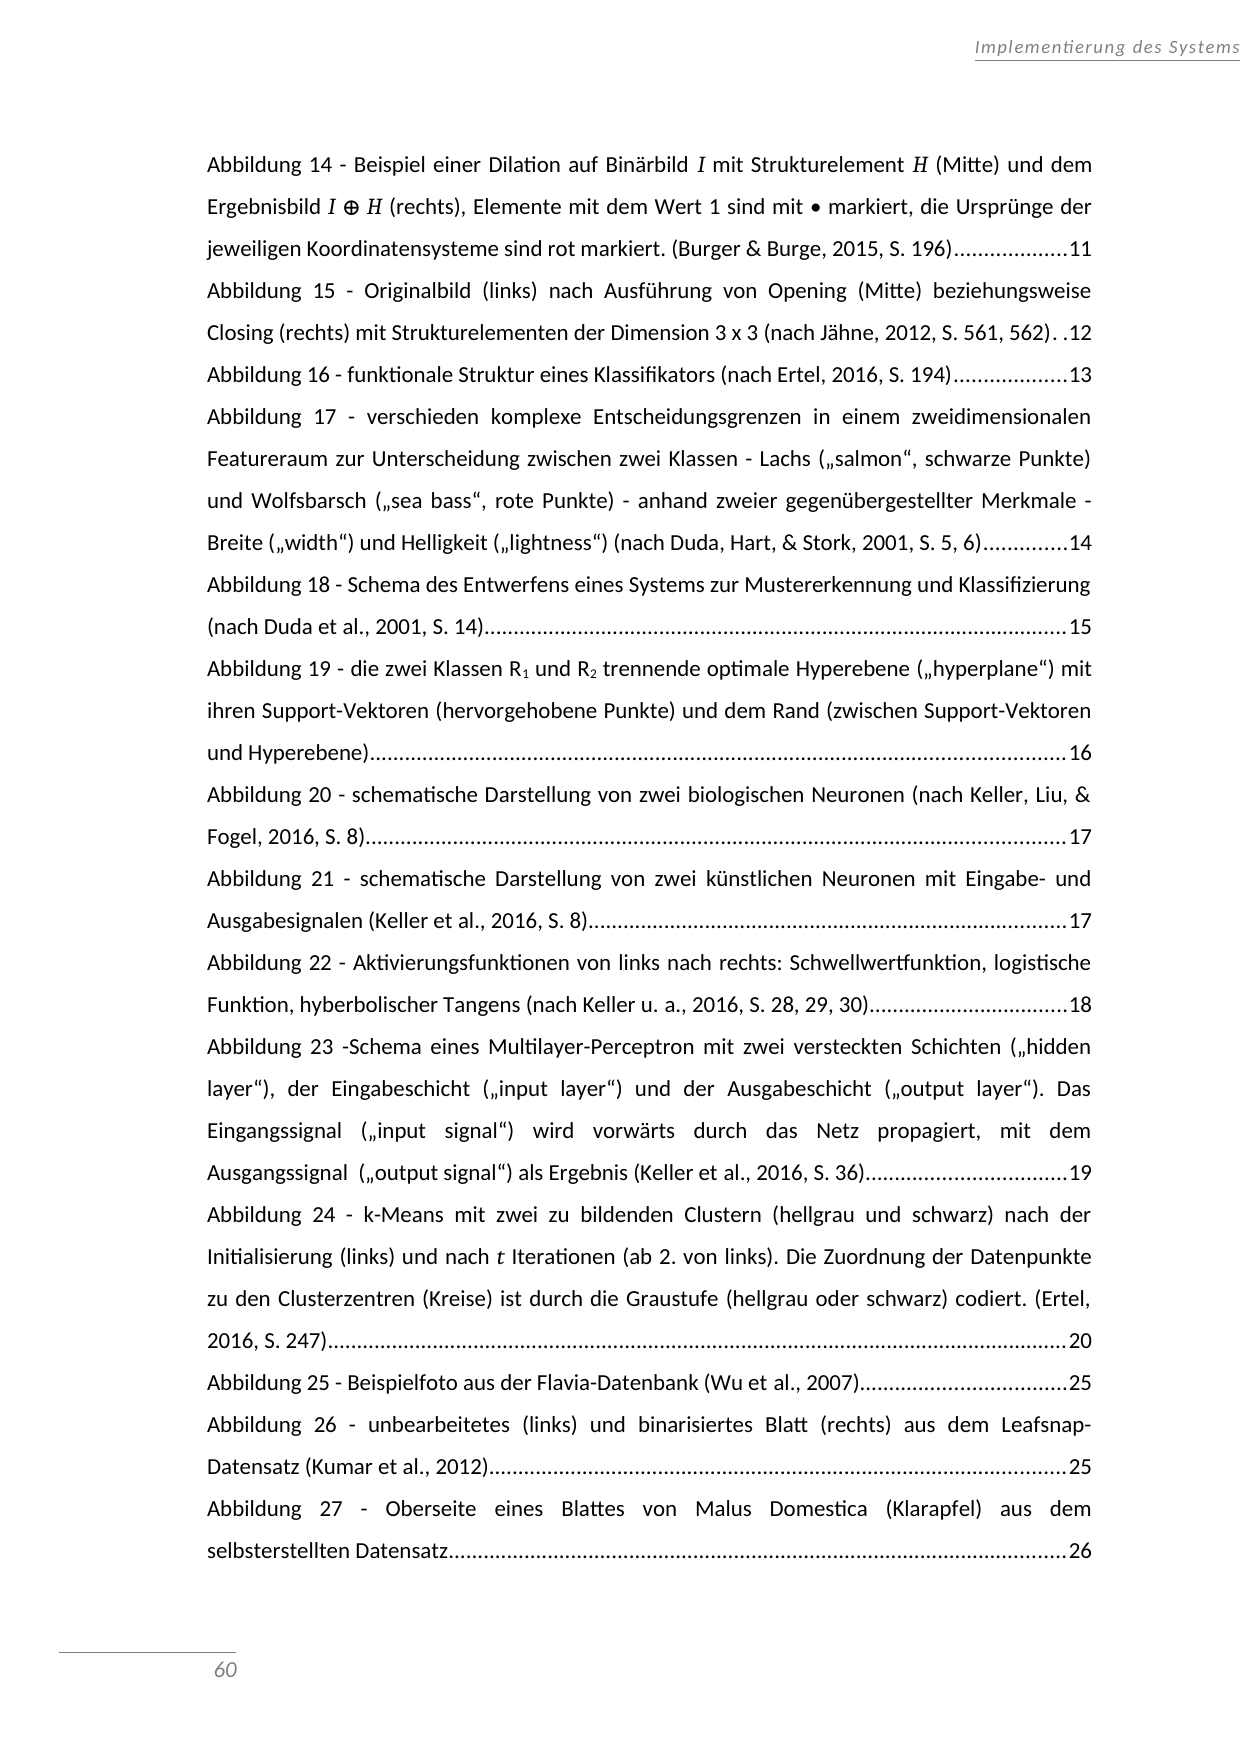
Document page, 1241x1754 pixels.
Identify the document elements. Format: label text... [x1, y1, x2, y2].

text Abbildung 19 - die zwei Klassen R1 und R2 trennende optimale Hyperebene („hyperplane“) mit ihren Support-Vektoren (hervorgehobene Punkte) und dem Rand (zwischen Support-Vektoren und Hyperebene) 16 [207, 654, 1093, 766]
text Abbildung 23 -Schema eines Multilayer-Perceptron mit zwei versteckten Schichten („hidden layer“), der Eingabeschicht („input layer“) und der Ausgabeschicht („output layer“). Das Eingangssignal („input signal“) wird vorwärts durch das Netz propagiert, mit dem Ausgangssignal („output signal“) als Ergebnis (Keller et al., 2016, S. 36) 19 [207, 1032, 1093, 1186]
text Abbildung 15 - Originalbild (links) nach Ausführung von Opening (Mitte) beziehungsweise Closing (rechts) mit Strukturelementen der Dimension 3 x 3 (nach Jähne, 2012, S. 561, 562) 12 [207, 276, 1093, 346]
text Abbildung 20 - schematische Darstellung von zwei biologischen Neuronen (nach Keller, Liu, & Fogel, 2016, S. 8) 17 [207, 780, 1093, 850]
text Abbildung 27 - Oberseite eines Blattes von Malus Domestica (Klarapfel) aus dem selbsterstellten Datensatz 26 [207, 1494, 1093, 1564]
text Abbildung 17 - verschieden komplexe Entscheidungsgrenzen in einem zweidimensionalen Featureraum zur Unterscheidung zwischen zwei Klassen - Lachs („salmon“, schwarze Punkte) und Wolfsbarsch („sea bass“, rote Punkte) - anhand zweier gegenübergestellter Merkmale - Breite („width“) und Helligkeit („lightness“) (nach Duda, Hart, & Stork, 2001, S. 5, 6) 14 [207, 402, 1093, 556]
text Abbildung 16 - funktionale Struktur eines Klassifikators (nach Ertel, 2016, S. 194) 13 [207, 360, 1093, 388]
text Abbildung 14 - Beispiel einer Dilation auf Binärbild I mit Strukturelement H (Mitte) und dem Ergebnisbild I ⊕ H (rechts), Elemente mit dem Wert 1 sind mit • markiert, die Ursprünge der jeweiligen Koordinatensysteme sind rot markiert. (Burger & Burge, 2015, S. 196) 11 [207, 150, 1093, 262]
text Abbildung 21 - schematische Darstellung von zwei künstlichen Neuronen mit Eingabe- und Ausgabesignalen (Keller et al., 2016, S. 8) 17 [207, 864, 1093, 934]
text Abbildung 25 - Beispielfoto aus der Flavia-Datenbank (Wu et al., 2007) 25 [207, 1368, 1093, 1396]
text Abbildung 26 - unbearbeitetes (links) und binarisiertes Blatt (rechts) aus dem Leafsnap- Datensatz (Kumar et al., 2012) 25 [207, 1410, 1093, 1480]
text Abbildung 18 - Schema des Entwerfens eines Systems zur Mustererkennung und Klassifizierung (nach Duda et al., 2001, S. 14) 15 [207, 570, 1093, 640]
text Abbildung 22 - Aktivierungsfunktionen von links nach rechts: Schwellwertfunktion, logistische Funktion, hyberbolischer Tangens (nach Keller u. a., 2016, S. 28, 29, 30) 18 [207, 948, 1093, 1018]
text Abbildung 24 - k-Means mit zwei zu bildenden Clustern (hellgrau und schwarz) nach der Initialisierung (links) und nach t Iterationen (ab 2. von links). Die Zuordnung der Datenpunkte zu den Clusterzentren (Kreise) ist durch die Graustufe (hellgrau oder schwarz) codiert. (Ertel, 2016, S. 247) 20 [207, 1200, 1093, 1354]
